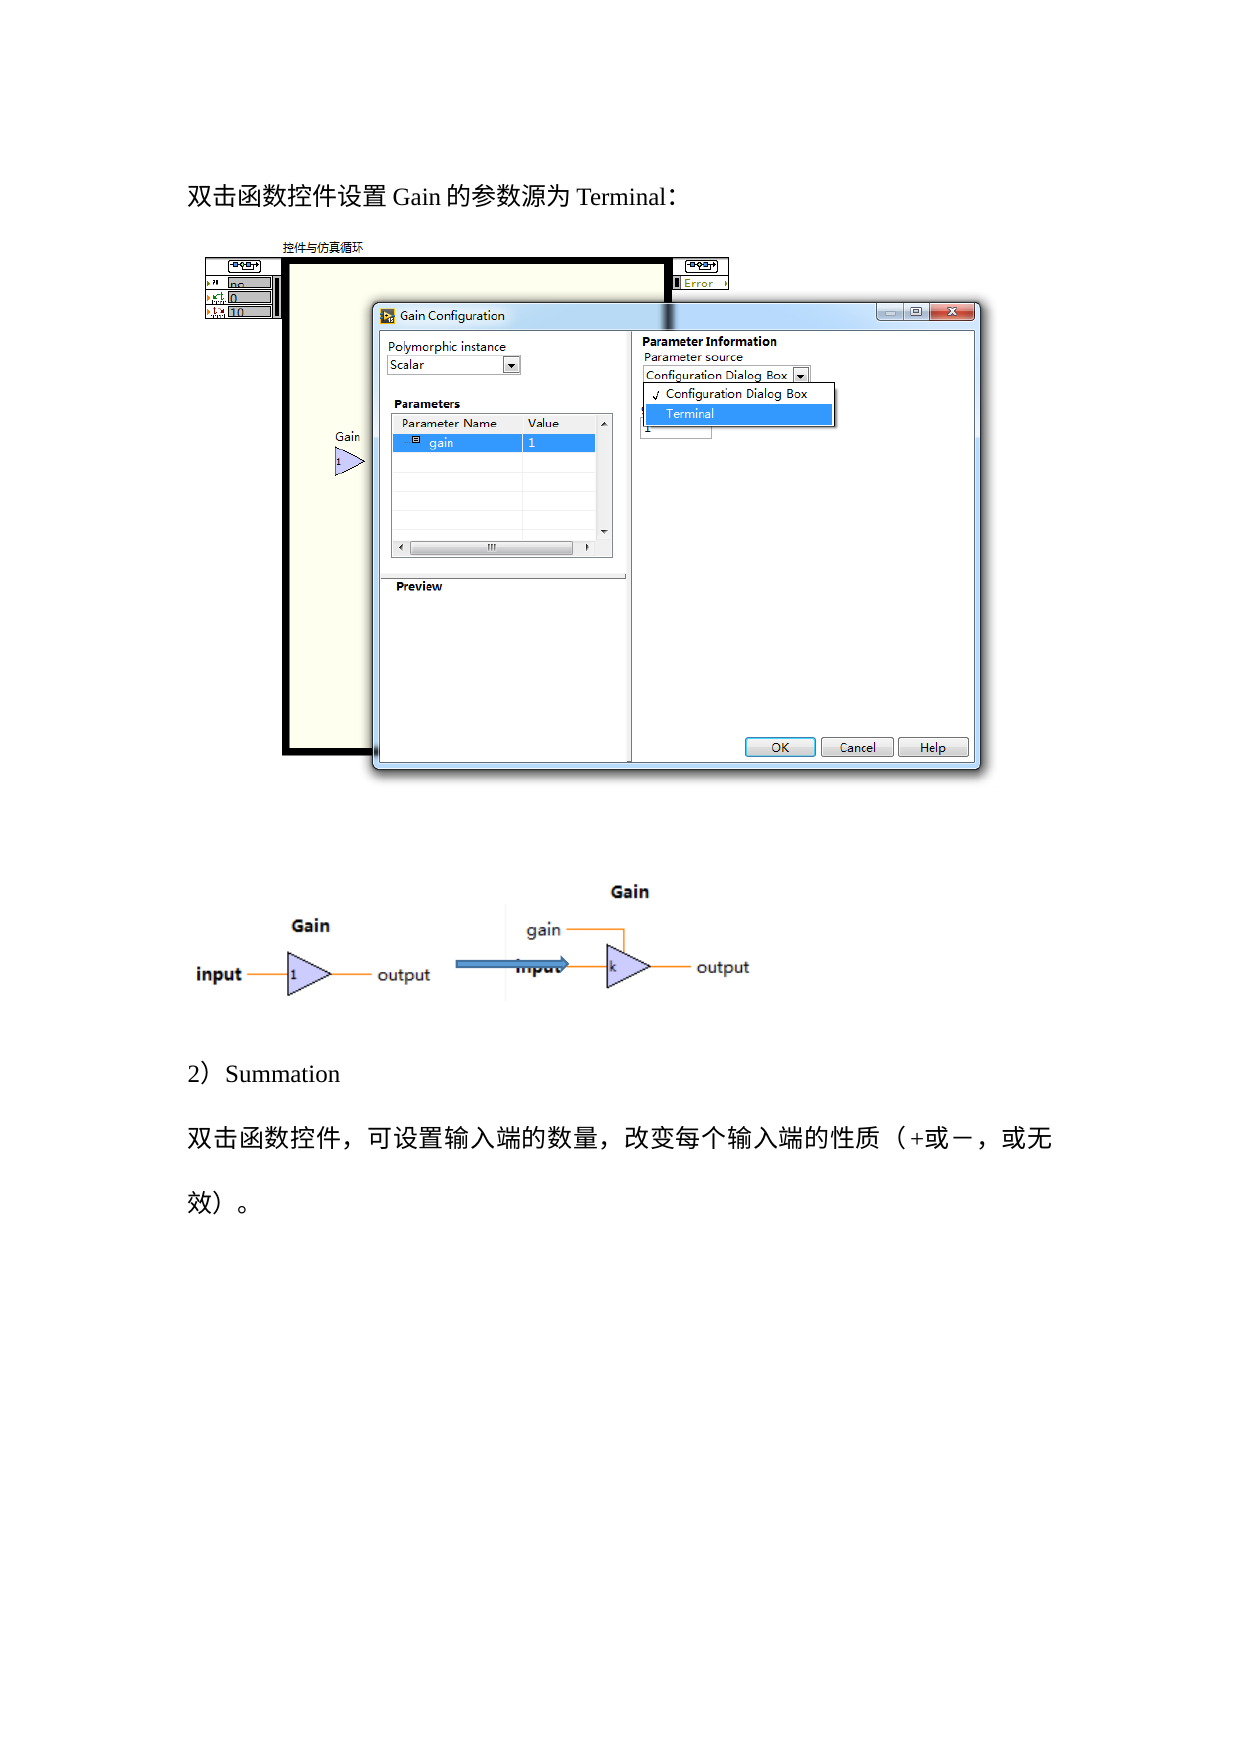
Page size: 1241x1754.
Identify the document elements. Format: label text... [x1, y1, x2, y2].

picture [187, 877, 812, 1001]
text 双击函数控件，可设置输入端的数量，改变每个输入端的性质（+或－，或无效）。 [187, 1104, 1053, 1234]
text 双击函数控件设置Gain的参数源为Terminal： [187, 162, 1053, 227]
list Summation [187, 1039, 1053, 1104]
picture [187, 227, 1016, 793]
